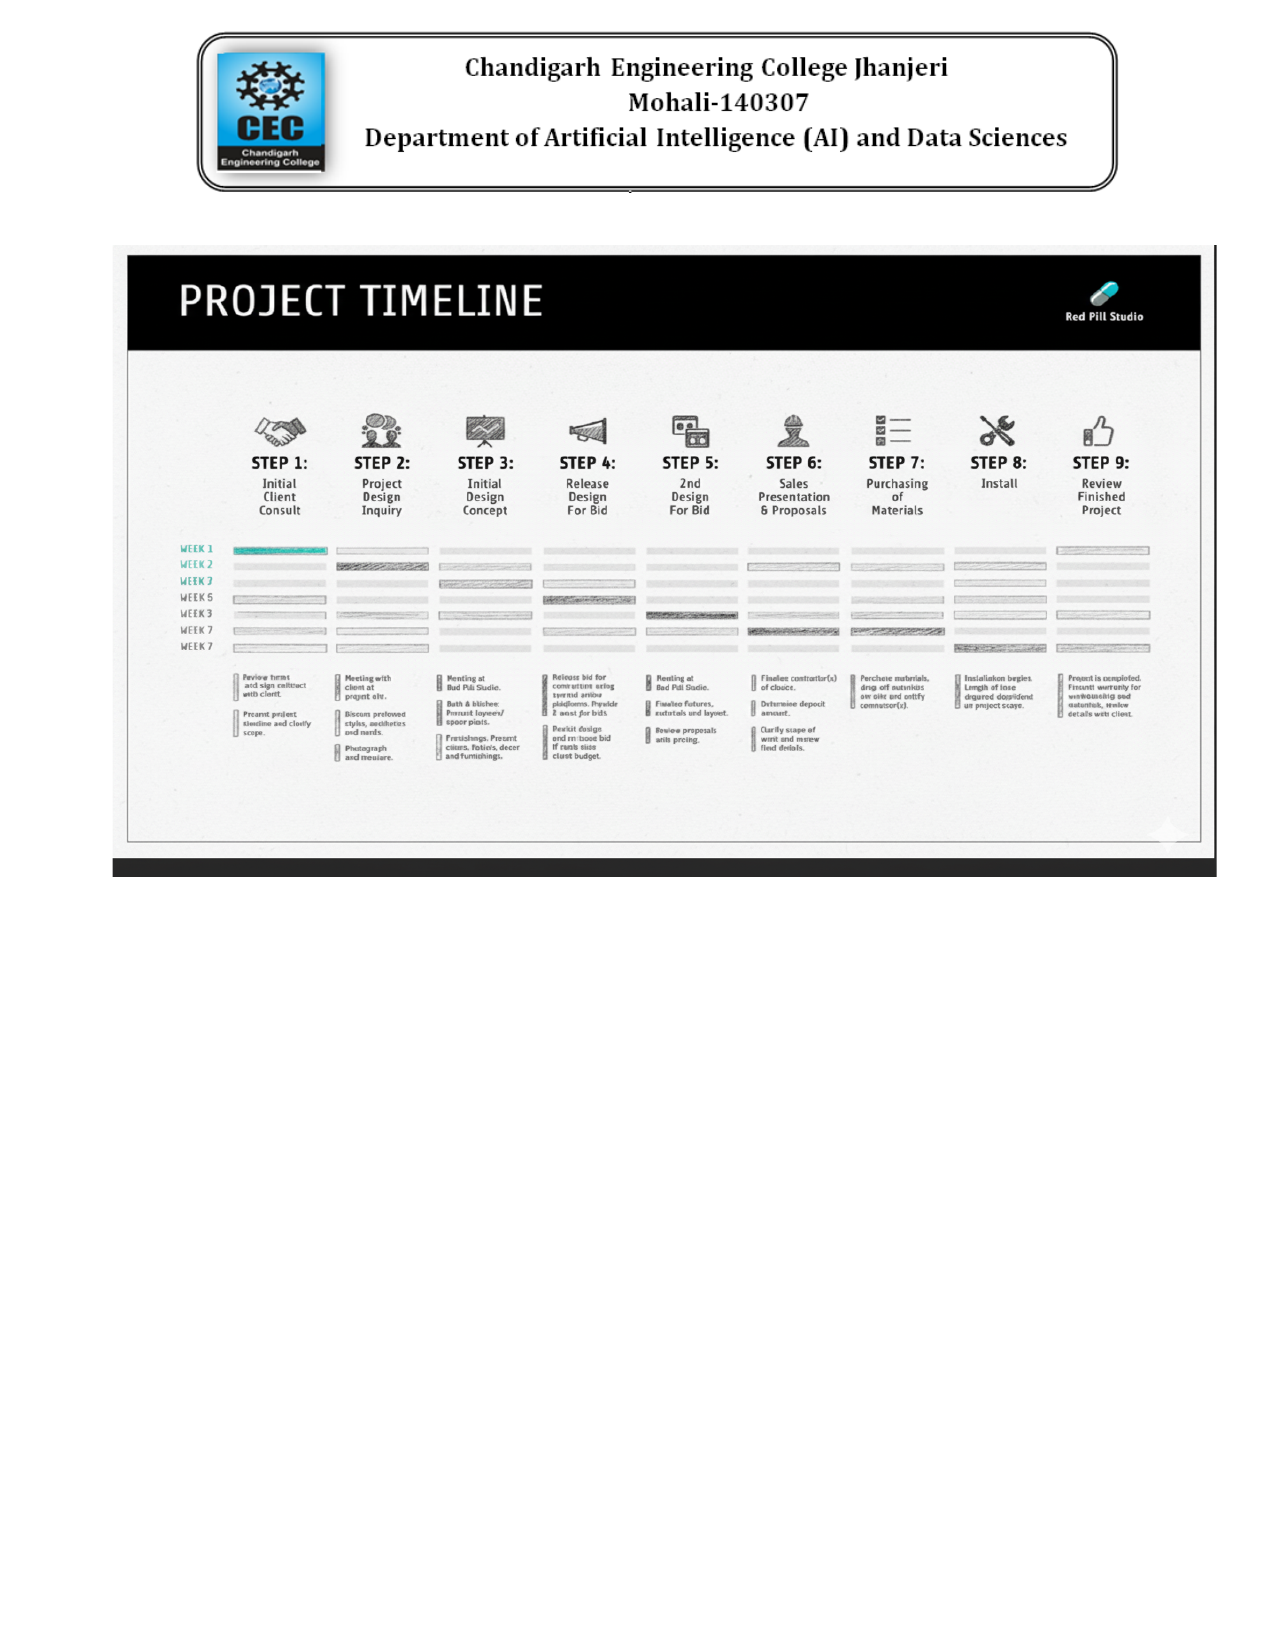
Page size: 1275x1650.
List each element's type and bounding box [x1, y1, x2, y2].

picture [186, 21, 1127, 193]
picture [112, 245, 1217, 877]
